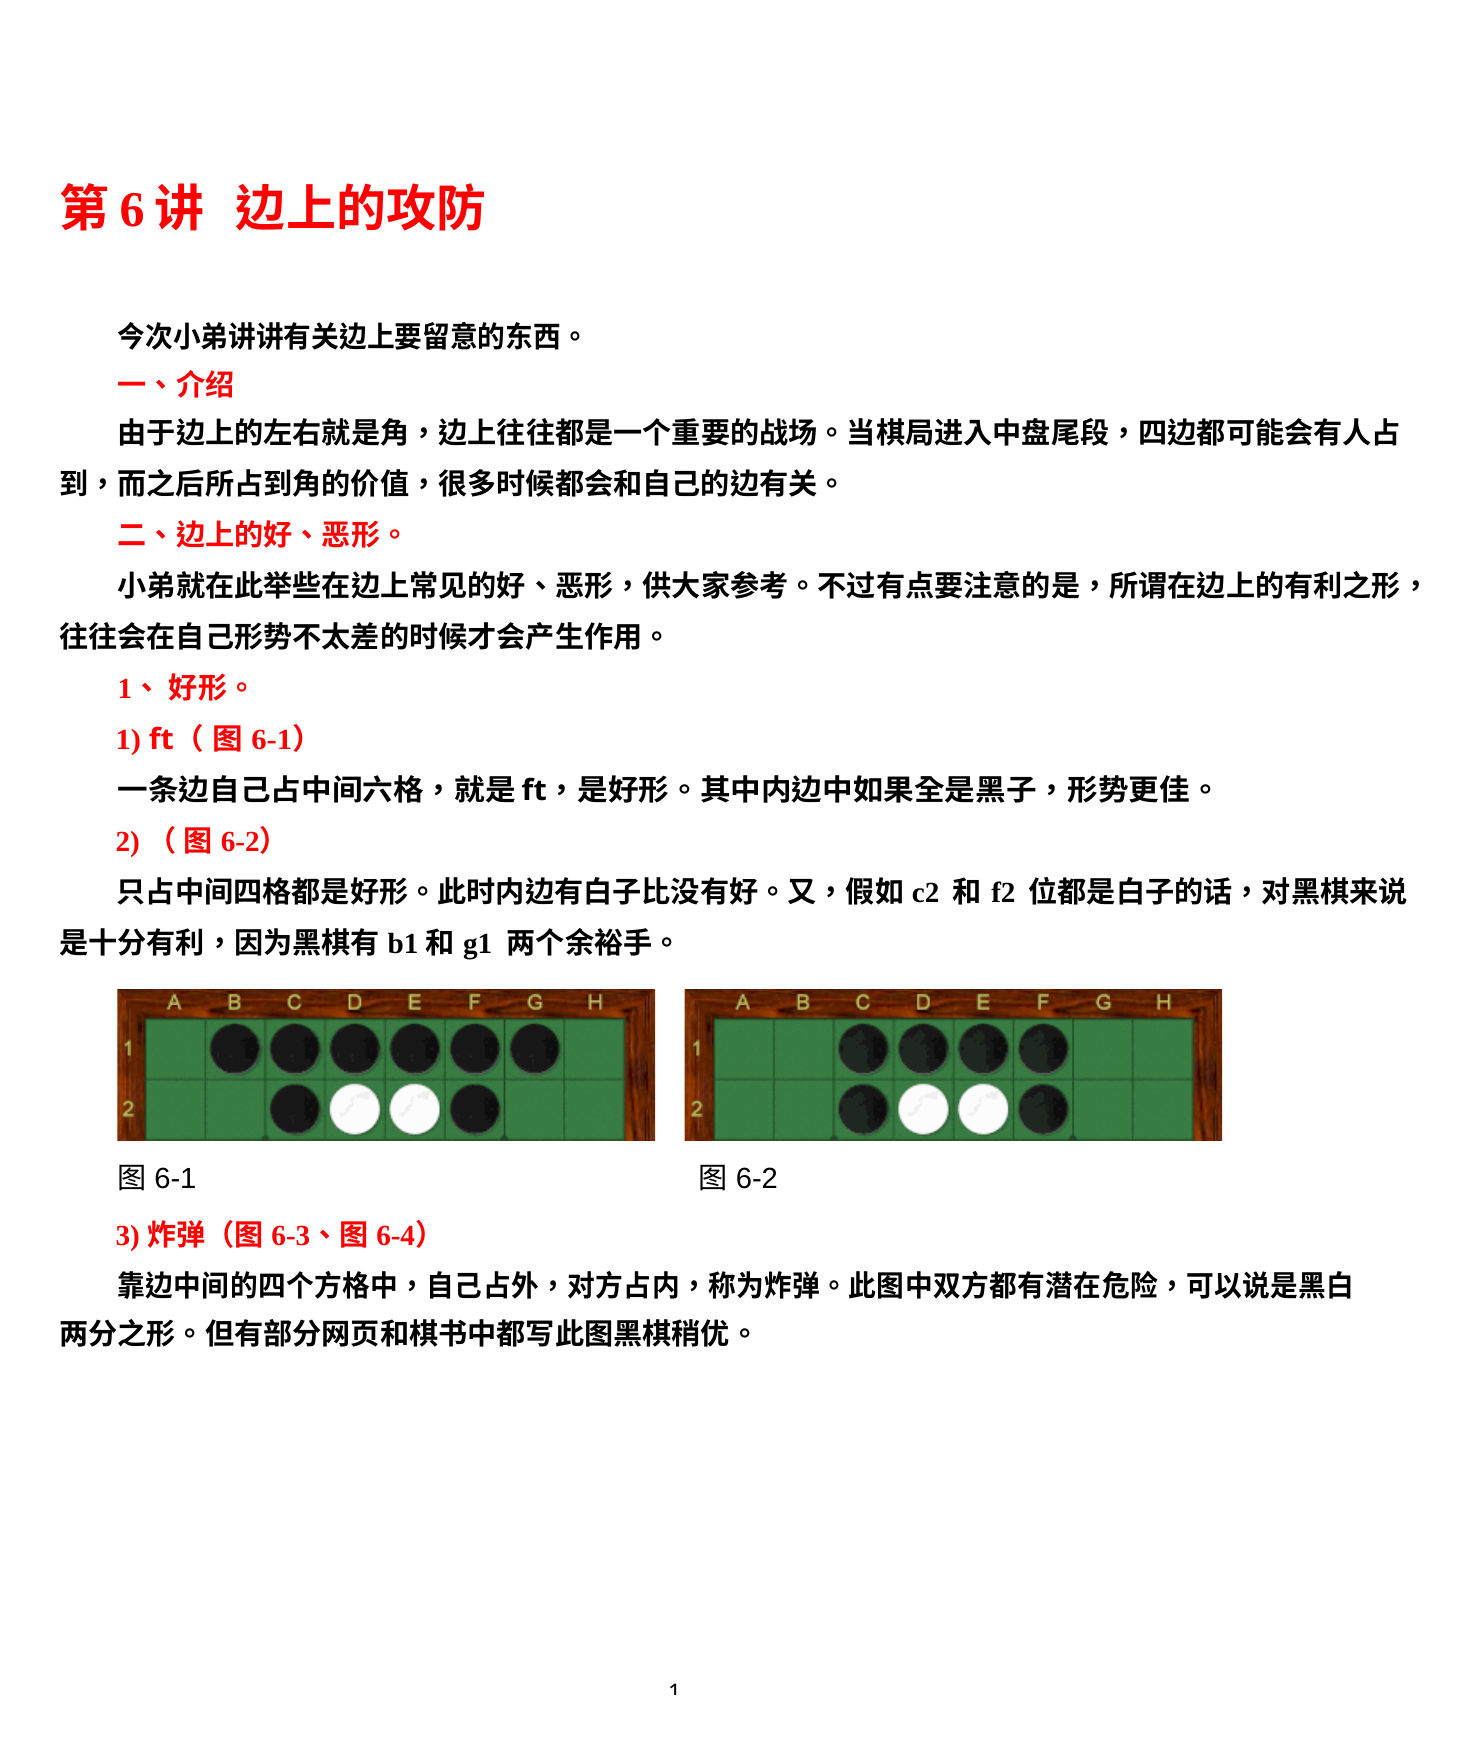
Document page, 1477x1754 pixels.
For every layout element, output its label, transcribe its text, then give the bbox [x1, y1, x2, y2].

text 1) ft（ 图 6-1） [115, 719, 1443, 758]
subtitle 第6讲 边上的攻防 [59, 164, 1443, 242]
text 是十分有利，因为黑棋有 b1 和 g1 两个余裕手。 [59, 923, 1443, 962]
text 1、 好形。 [117, 667, 1443, 707]
text 靠边中间的四个方格中，自己占外，对方占内，称为炸弹。此图中双方都有潜在危险，可以说是黑白 两分之形。但有部分网页和棋书中都写此图黑棋稍优。 [59, 1266, 1417, 1353]
picture [117, 989, 656, 1141]
picture [684, 989, 1223, 1141]
text 小弟就在此举些在边上常见的好、恶形，供大家参考。不过有点要注意的是，所谓在边上的有利之形， [117, 565, 1443, 605]
text 由于边上的左右就是角，边上往往都是一个重要的战场。当棋局进入中盘尾段，四边都可能会有人占 [117, 412, 1443, 452]
text 2) （ 图 6-2） [115, 821, 1443, 860]
text 到，而之后所占到角的价值，很多时候都会和自己的边有关。 [59, 463, 1443, 503]
text 3) 炸弹（图 6-3、图 6-4） [115, 1214, 1443, 1254]
text 二、边上的好、恶形。 [117, 514, 1443, 554]
text 往往会在自己形势不太差的时候才会产生作用。 [59, 616, 1443, 656]
text 一条边自己占中间六格，就是ft，是好形。其中内边中如果全是黑子，形势更佳。 [117, 770, 1443, 809]
text 今次小弟讲讲有关边上要留意的东西。一、介绍 [117, 316, 614, 404]
text 只占中间四格都是好形。此时内边有白子比没有好。又，假如 c2 和 f2 位都是白子的话，对黑棋来说 [116, 872, 1443, 911]
